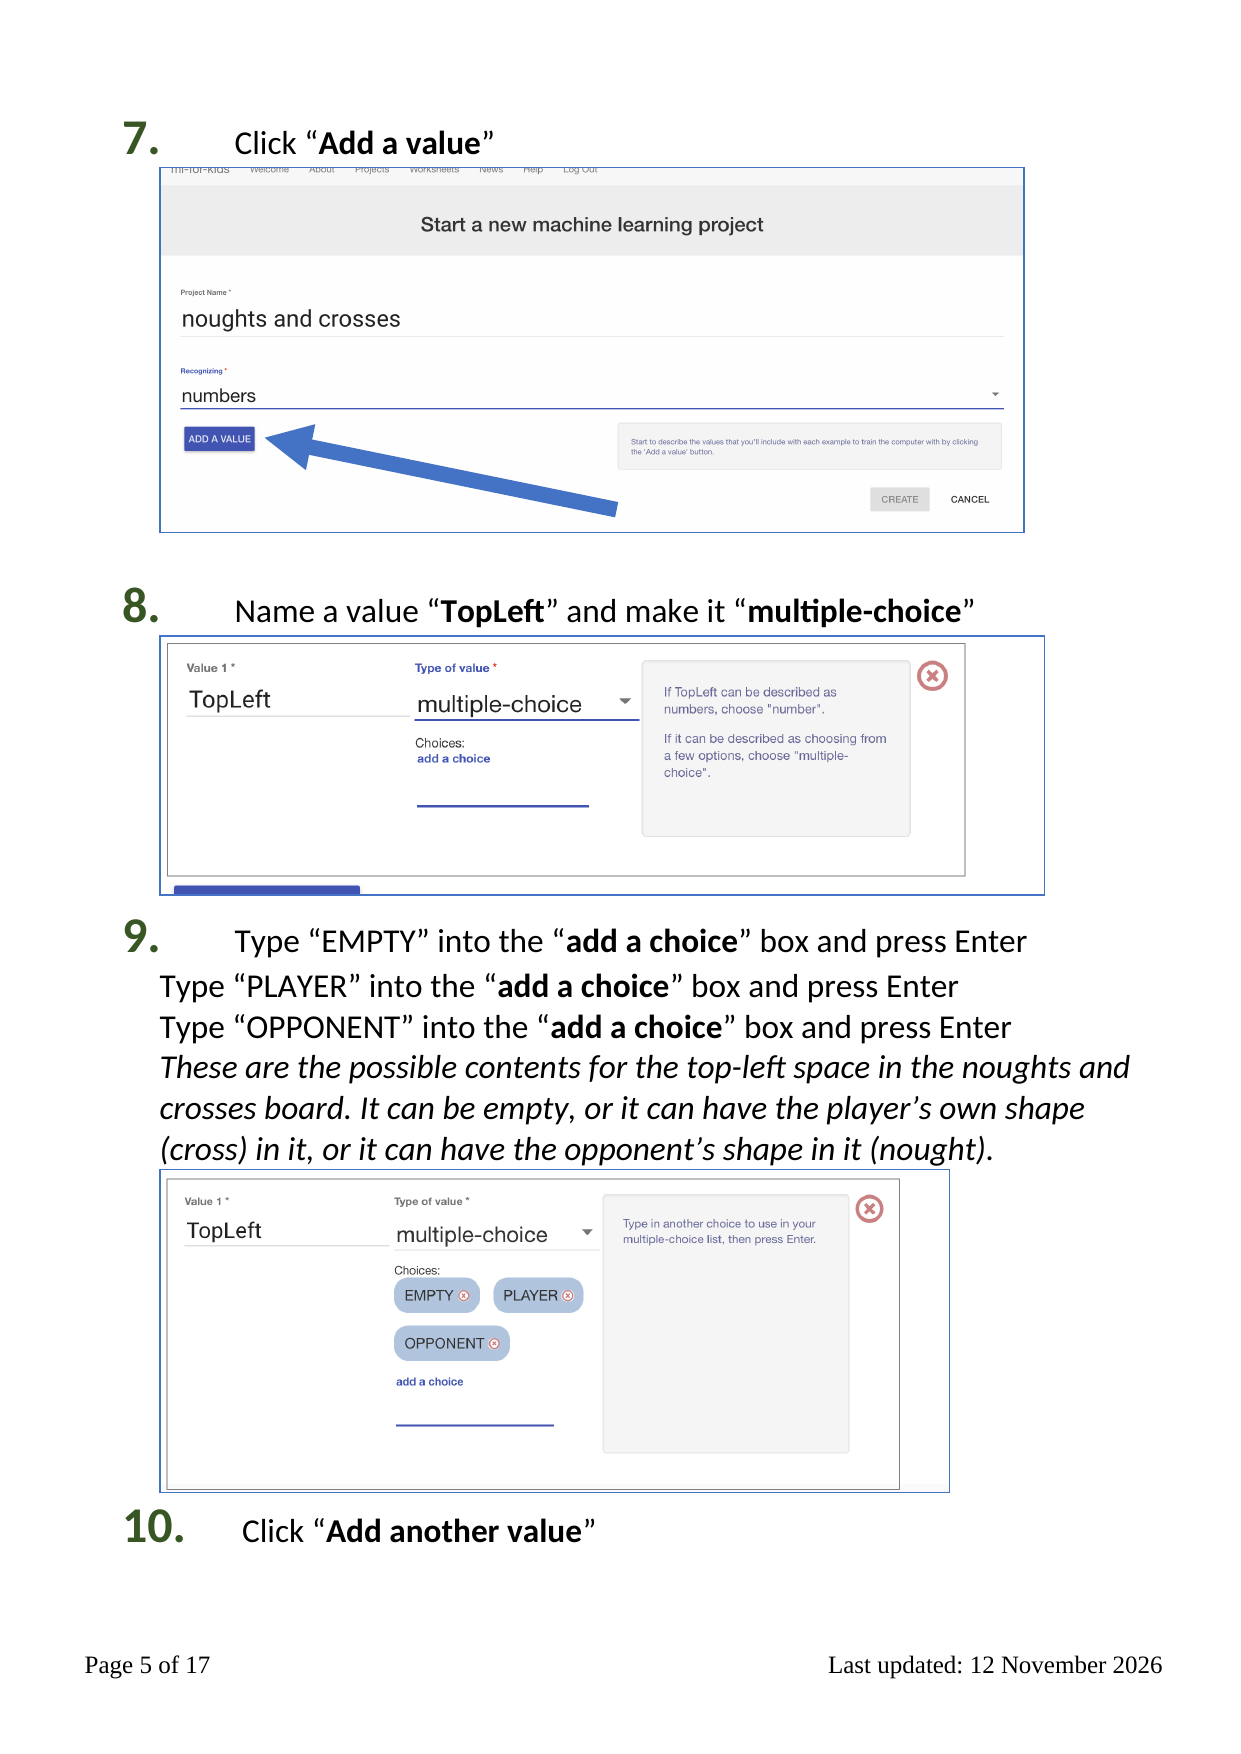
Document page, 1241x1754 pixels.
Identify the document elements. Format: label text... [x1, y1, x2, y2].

picture [161, 1170, 949, 1492]
list Click “Add another value” [122, 1493, 1163, 1554]
picture [161, 637, 1044, 894]
picture [161, 168, 1023, 532]
